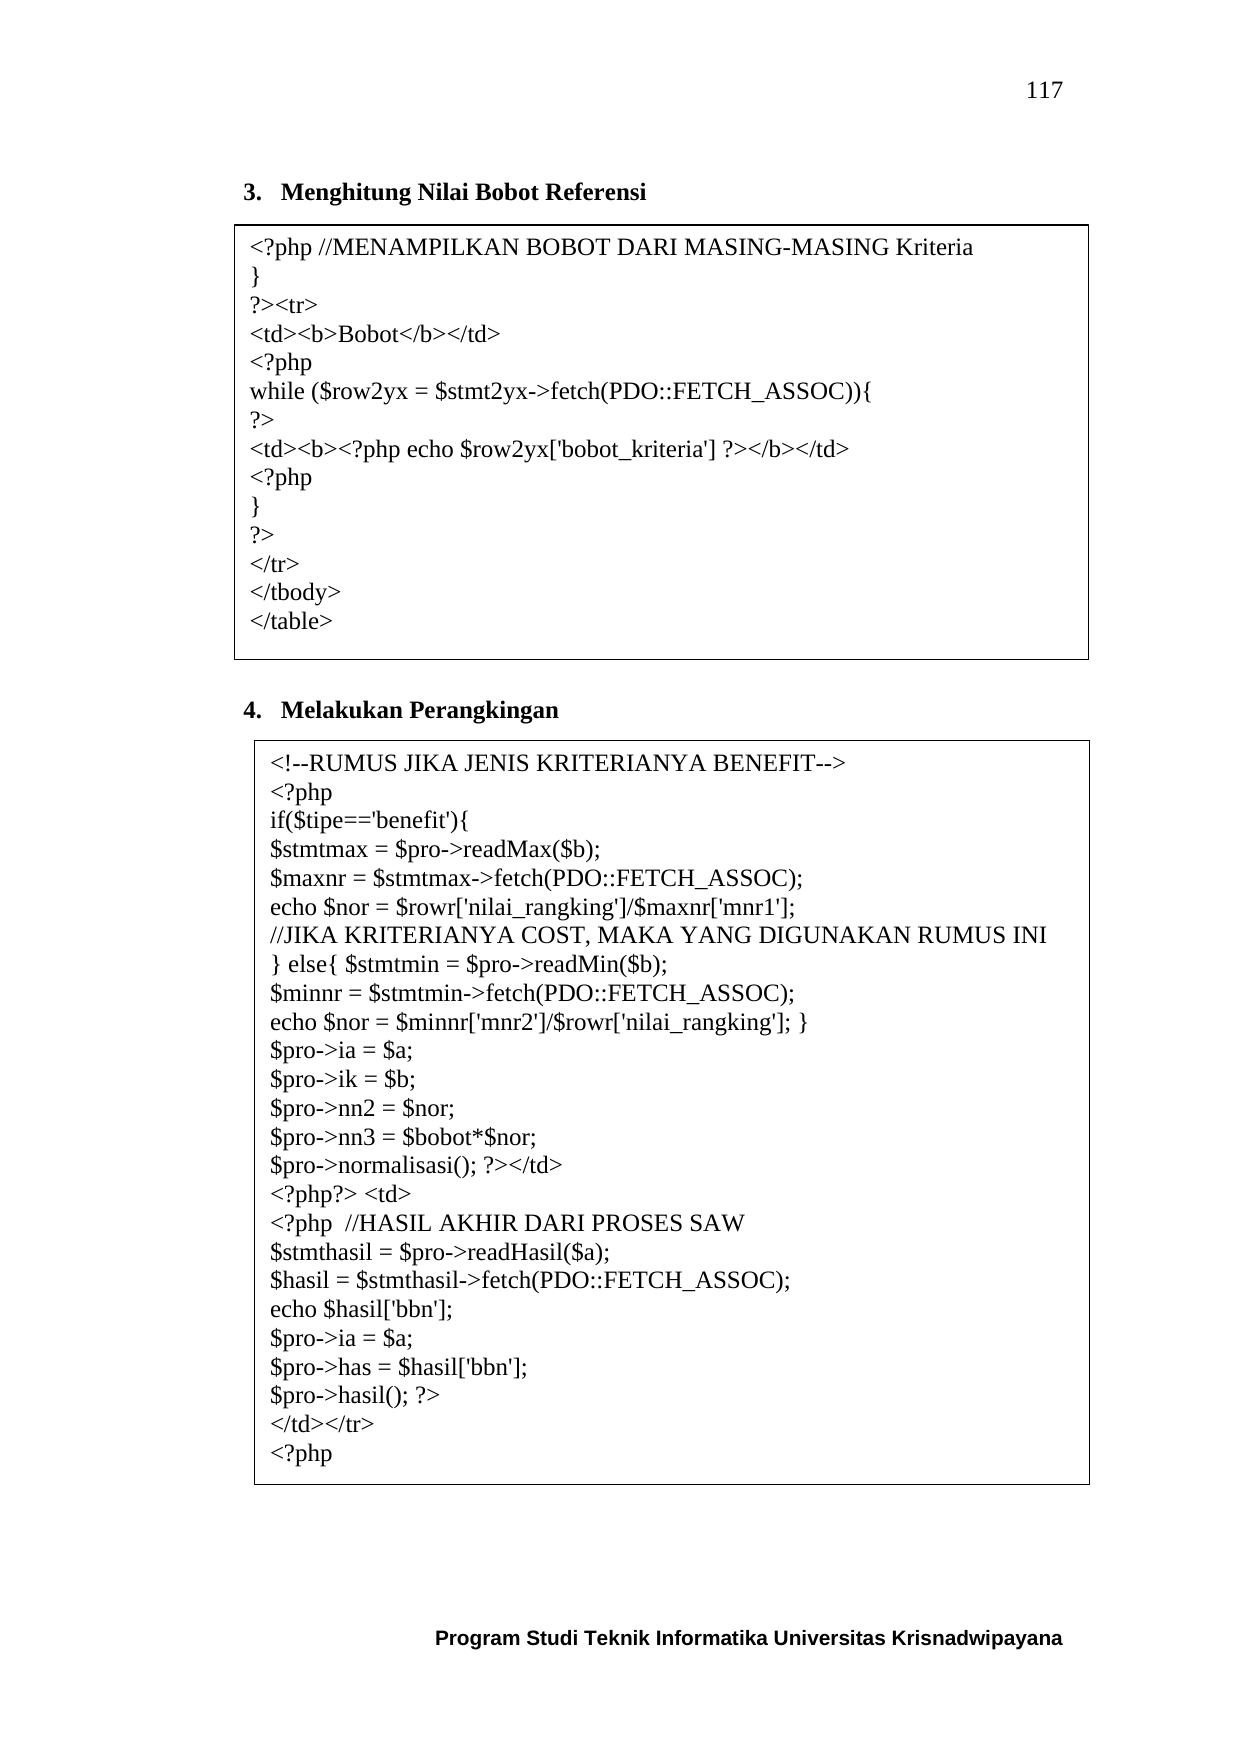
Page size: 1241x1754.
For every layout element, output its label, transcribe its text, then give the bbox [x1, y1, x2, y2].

list Menghitung Nilai Bobot Referensi [243, 177, 1063, 206]
list Melakukan Perangkingan [243, 695, 1063, 723]
